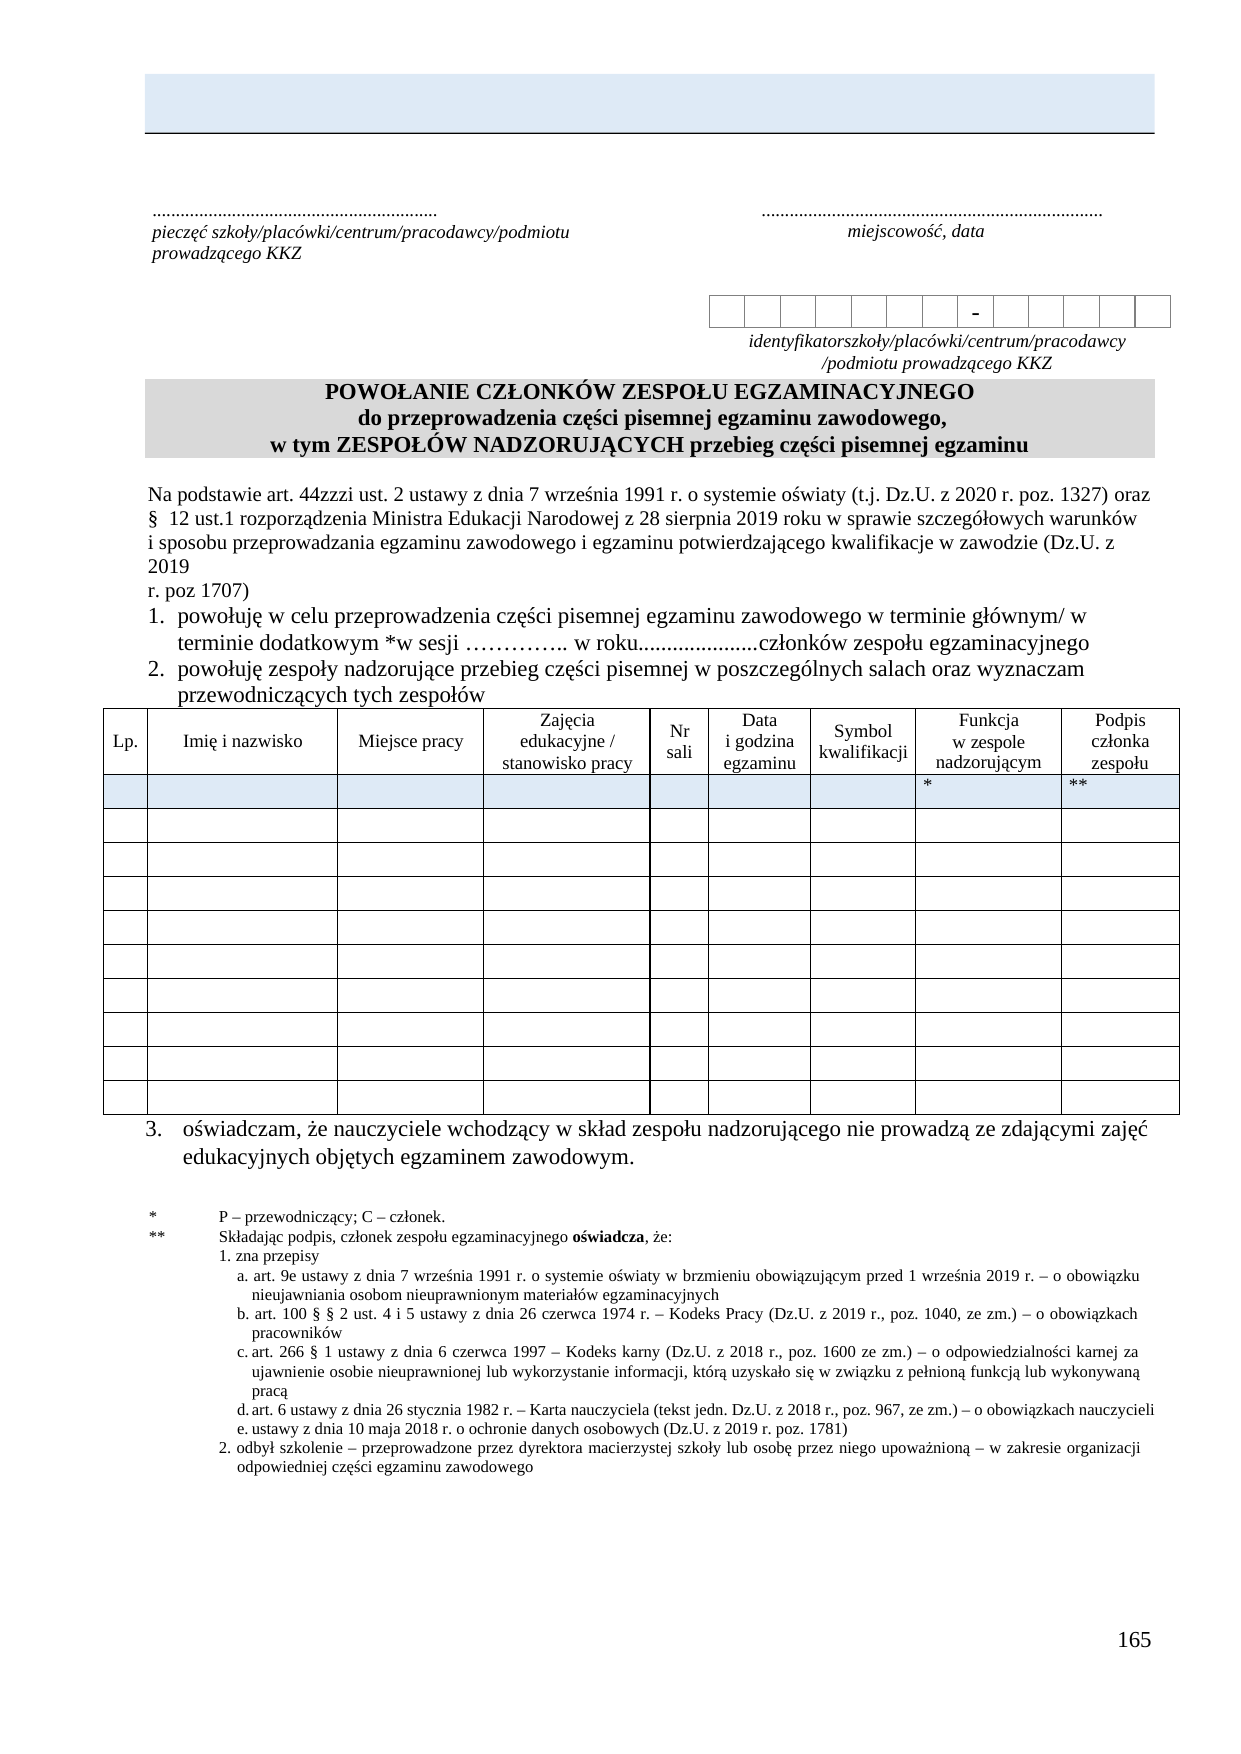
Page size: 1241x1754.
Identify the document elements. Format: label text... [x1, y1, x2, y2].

table_header [745, 296, 780, 327]
table_header [710, 296, 744, 327]
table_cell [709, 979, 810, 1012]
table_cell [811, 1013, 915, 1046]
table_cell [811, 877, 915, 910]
table_header [1100, 296, 1134, 327]
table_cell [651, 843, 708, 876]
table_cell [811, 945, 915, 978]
table_header Symbol kwalifikacji [811, 709, 915, 774]
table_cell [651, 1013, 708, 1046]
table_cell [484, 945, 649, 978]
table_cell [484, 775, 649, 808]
table_header Data i godzina egzaminu [709, 709, 810, 774]
table_header Nr sali [651, 709, 708, 774]
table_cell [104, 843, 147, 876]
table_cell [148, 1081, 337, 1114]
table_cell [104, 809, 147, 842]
table_header [1064, 296, 1099, 327]
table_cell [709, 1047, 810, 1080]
table_header Miejsce pracy [338, 709, 483, 774]
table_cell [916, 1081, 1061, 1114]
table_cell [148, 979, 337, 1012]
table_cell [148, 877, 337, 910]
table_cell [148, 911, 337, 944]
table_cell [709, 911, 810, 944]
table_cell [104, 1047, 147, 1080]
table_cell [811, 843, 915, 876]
table_header [816, 296, 851, 327]
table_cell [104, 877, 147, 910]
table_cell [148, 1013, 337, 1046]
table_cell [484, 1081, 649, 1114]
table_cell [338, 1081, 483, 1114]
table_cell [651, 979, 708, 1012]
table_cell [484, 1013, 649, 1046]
table_header [852, 296, 886, 327]
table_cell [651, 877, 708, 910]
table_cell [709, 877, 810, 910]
table_header [1136, 296, 1170, 327]
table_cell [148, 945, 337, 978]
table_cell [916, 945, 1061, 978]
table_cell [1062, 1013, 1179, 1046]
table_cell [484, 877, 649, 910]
table_header [994, 296, 1028, 327]
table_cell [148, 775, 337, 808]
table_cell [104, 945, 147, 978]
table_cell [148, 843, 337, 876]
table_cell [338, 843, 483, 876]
table_header Funkcja w zespole nadzorującym [916, 709, 1061, 774]
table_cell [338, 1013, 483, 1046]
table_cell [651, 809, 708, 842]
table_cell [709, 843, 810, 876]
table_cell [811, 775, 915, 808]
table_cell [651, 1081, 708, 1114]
table_header - [958, 296, 993, 327]
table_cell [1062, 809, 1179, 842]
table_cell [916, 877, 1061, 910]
text /podmiotu prowadzącego KKZ [683, 352, 1191, 373]
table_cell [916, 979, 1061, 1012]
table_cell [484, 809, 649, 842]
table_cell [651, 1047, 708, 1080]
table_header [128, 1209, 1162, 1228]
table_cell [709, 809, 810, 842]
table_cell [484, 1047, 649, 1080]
text Na podstawie art. 44zzzi ust. 2 ustawy z dnia 7 września 1991 r. o systemie oświaty (t.j. Dz.U. z 2020 r. poz. 1327) oraz [148, 482, 1238, 506]
text identyfikatorszkoły/placówki/centrum/pracodawcy [683, 330, 1192, 352]
table_header ......................................................................... miejscowość, data [666, 200, 1123, 264]
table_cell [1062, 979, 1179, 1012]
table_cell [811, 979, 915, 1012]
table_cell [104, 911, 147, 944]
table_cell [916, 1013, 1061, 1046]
table_header ............................................................. pieczęć szkoły/placówki/centrum/pracodawcy/podmiotu prowadzącego KKZ [131, 200, 666, 264]
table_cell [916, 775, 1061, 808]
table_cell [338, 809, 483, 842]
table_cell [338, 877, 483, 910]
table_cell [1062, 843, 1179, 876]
table_header Lp. [104, 709, 147, 774]
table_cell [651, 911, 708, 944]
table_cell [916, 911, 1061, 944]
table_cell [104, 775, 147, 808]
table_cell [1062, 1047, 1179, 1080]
list oświadczam, że nauczyciele wchodzący w skład zespołu nadzorującego nie prowadzą ze zdającymi zajęć edukacyjnych objętych egzaminem zawodowym. [145, 1115, 1151, 1170]
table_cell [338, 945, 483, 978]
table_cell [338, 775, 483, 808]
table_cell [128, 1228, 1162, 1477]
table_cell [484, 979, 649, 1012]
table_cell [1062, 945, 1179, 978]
table_header [887, 296, 922, 327]
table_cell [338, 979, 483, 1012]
text § 12 ust.1 rozporządzenia Ministra Edukacji Narodowej z 28 sierpnia 2019 roku w sprawie szczegółowych warunków i sposobu przeprowadzania egzaminu zawodowego i egzaminu potwierdzającego kwalifikacje w zawodzie (Dz.U. z 2019 [148, 506, 1152, 578]
table_header [1029, 296, 1063, 327]
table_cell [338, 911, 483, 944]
table_header [781, 296, 815, 327]
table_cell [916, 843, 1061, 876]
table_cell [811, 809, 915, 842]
table_header [923, 296, 957, 327]
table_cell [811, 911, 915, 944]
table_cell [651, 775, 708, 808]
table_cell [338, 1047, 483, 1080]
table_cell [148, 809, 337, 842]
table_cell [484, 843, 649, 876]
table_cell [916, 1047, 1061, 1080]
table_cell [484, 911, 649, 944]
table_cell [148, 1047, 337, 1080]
table_header Podpis członka zespołu [1062, 709, 1179, 774]
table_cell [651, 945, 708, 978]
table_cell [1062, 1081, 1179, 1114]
list powołuję zespoły nadzorujące przebieg części pisemnej w poszczególnych salach oraz wyznaczam przewodniczących tych zespołów [148, 655, 1152, 708]
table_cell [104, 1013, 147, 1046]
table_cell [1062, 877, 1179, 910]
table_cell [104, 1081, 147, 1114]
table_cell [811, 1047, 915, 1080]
table_header Imię i nazwisko [148, 709, 337, 774]
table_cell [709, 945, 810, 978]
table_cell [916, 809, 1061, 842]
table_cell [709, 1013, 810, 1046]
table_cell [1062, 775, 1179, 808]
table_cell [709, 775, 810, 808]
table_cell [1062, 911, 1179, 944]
list powołuję w celu przeprowadzenia części pisemnej egzaminu zawodowego w terminie głównym/ w terminie dodatkowym *w sesji ………….. w roku członków zespołu egzaminacyjnego [148, 602, 1152, 655]
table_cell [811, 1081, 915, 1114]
table_header Zajęcia edukacyjne / stanowisko pracy [484, 709, 649, 774]
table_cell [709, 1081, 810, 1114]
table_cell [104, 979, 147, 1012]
text r. poz 1707) [148, 578, 1238, 602]
